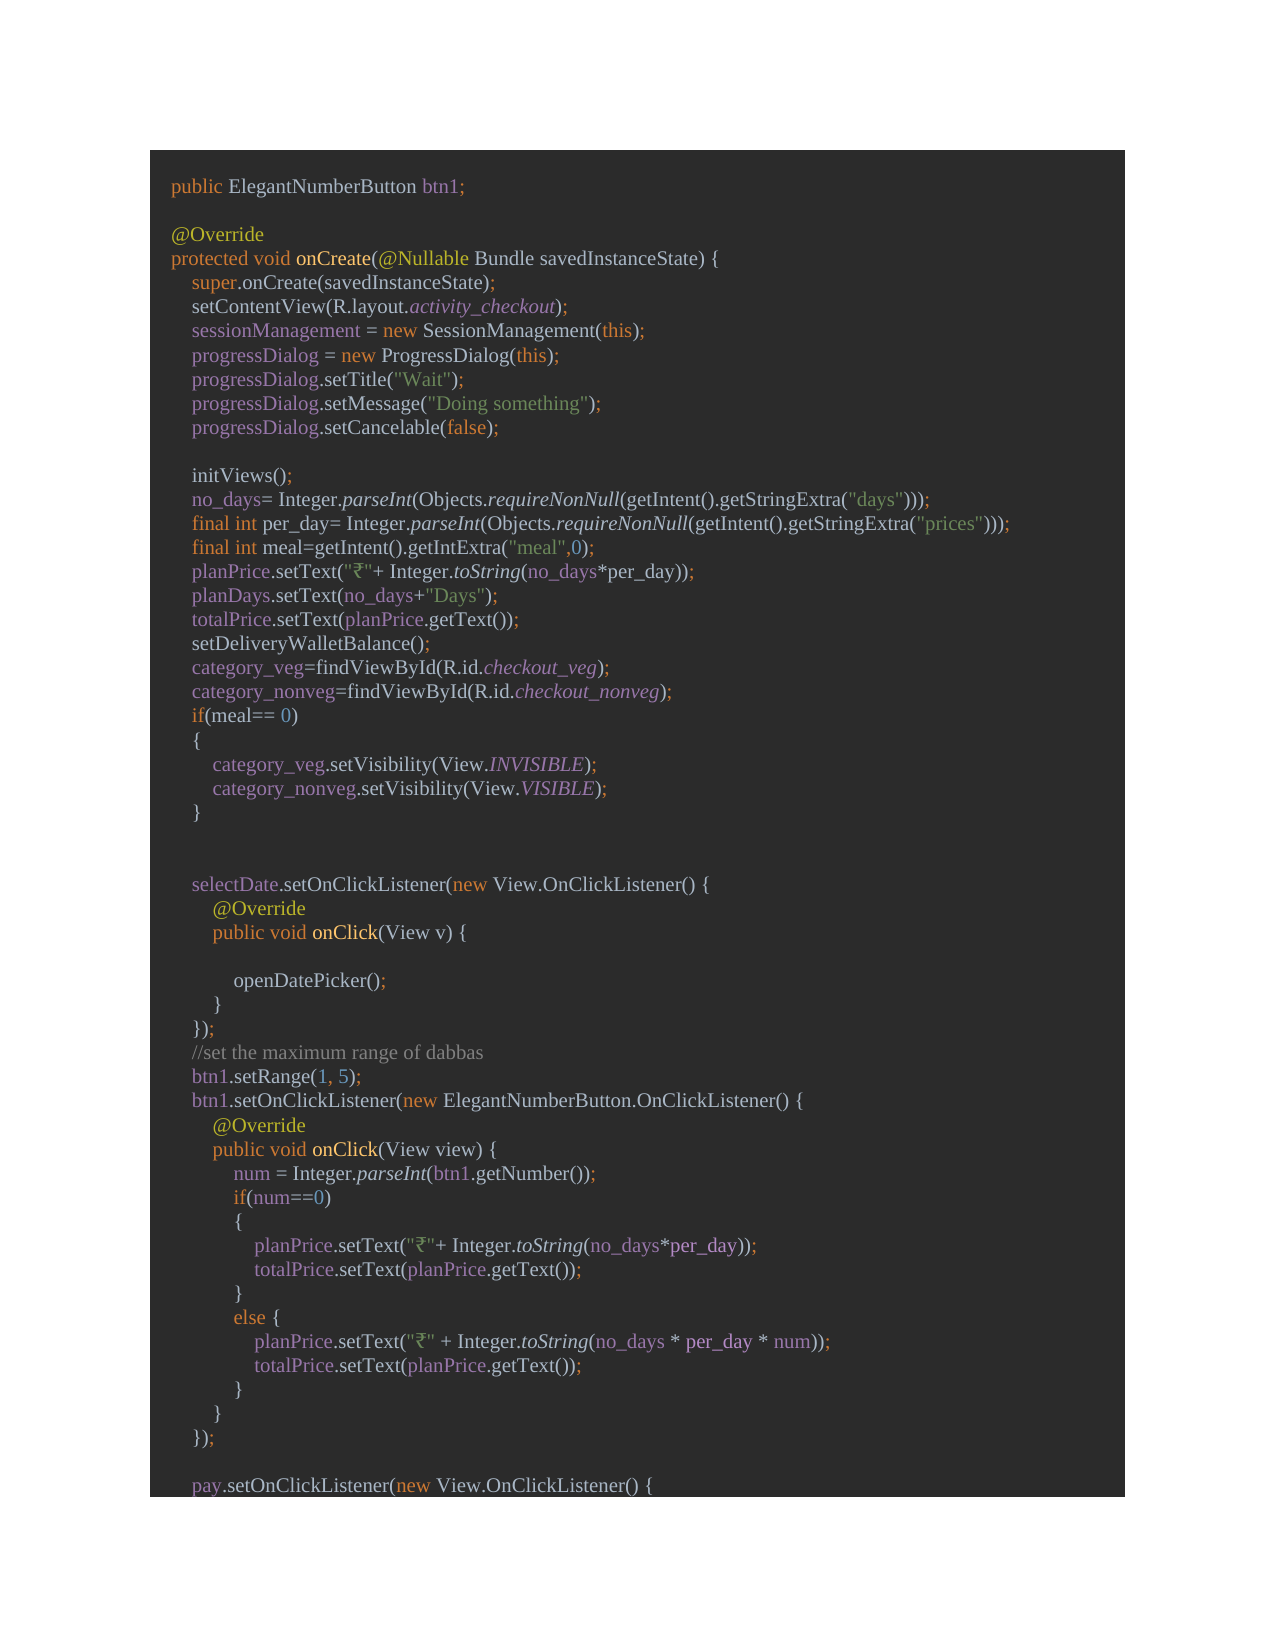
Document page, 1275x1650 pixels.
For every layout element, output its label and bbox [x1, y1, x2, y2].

text [150, 150, 1125, 1497]
